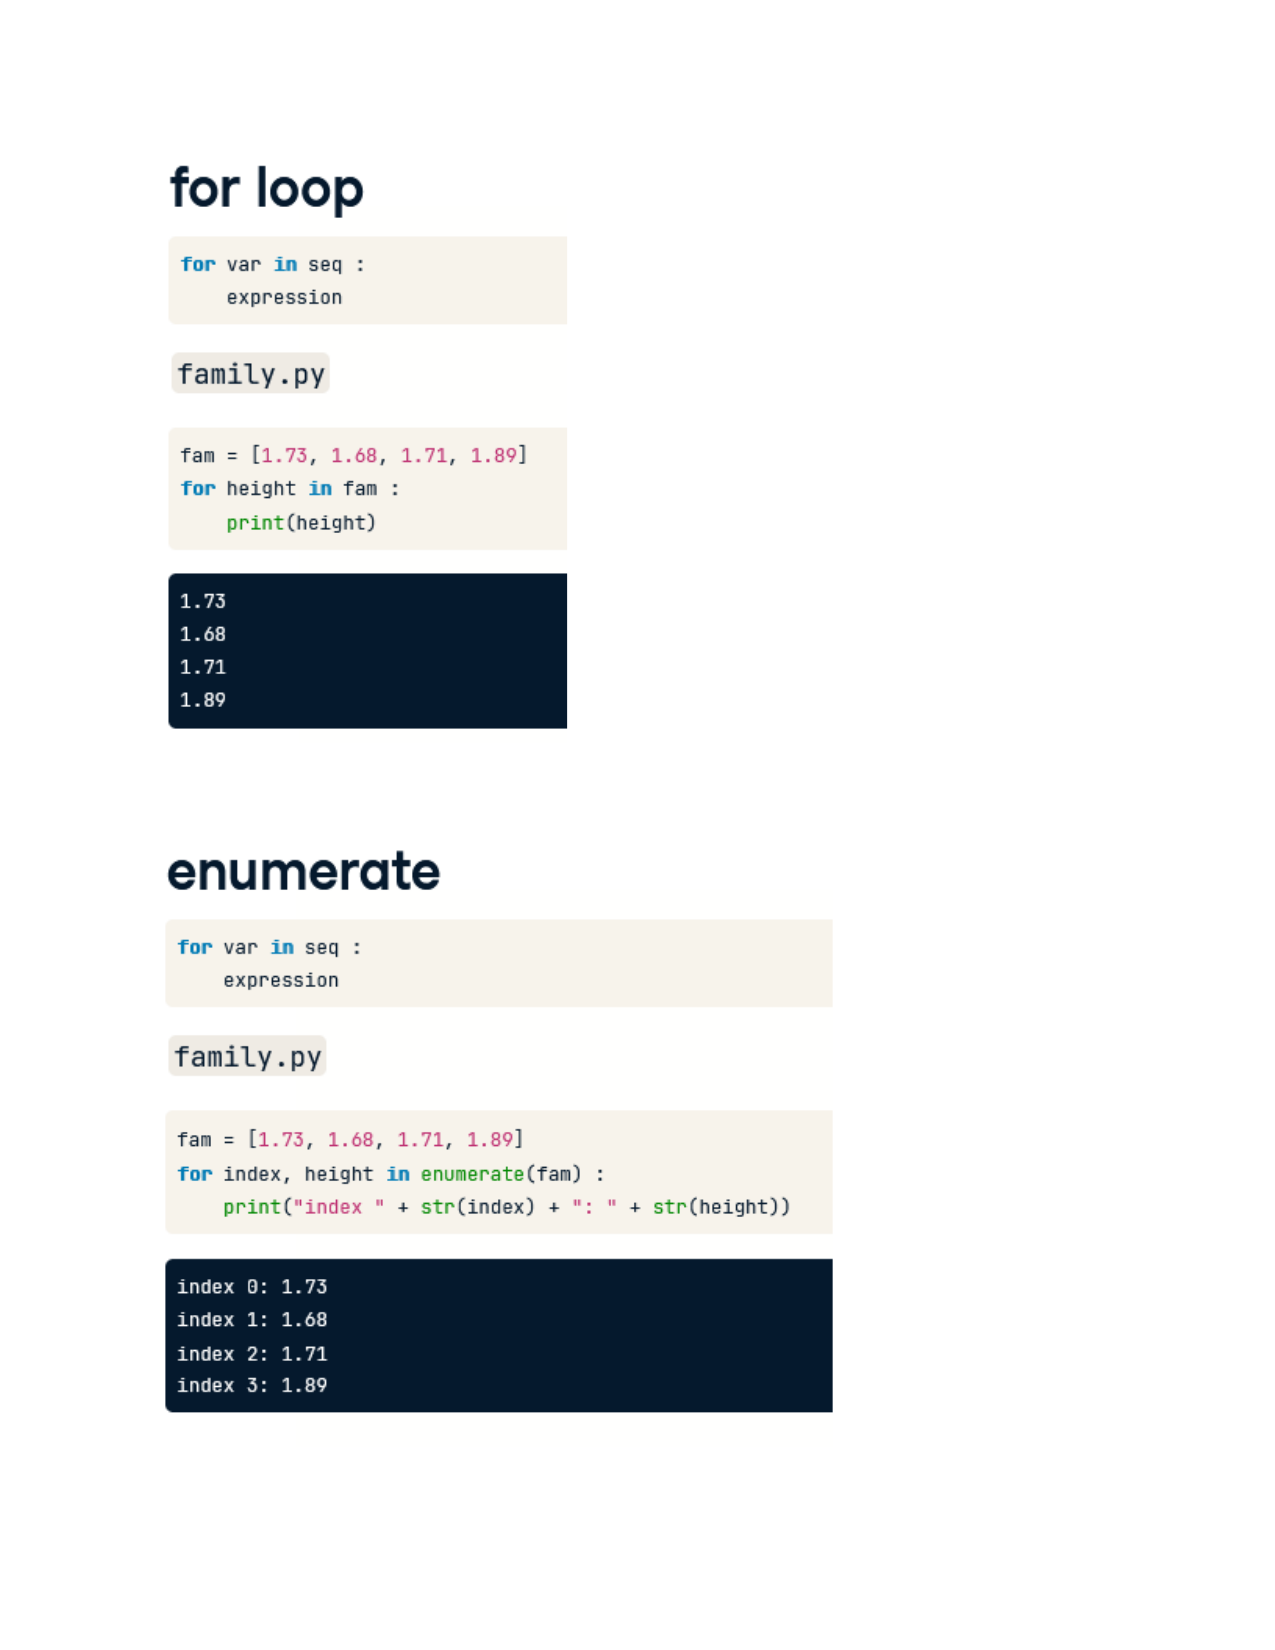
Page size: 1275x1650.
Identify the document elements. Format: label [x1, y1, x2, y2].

picture [150, 829, 833, 1447]
picture [150, 150, 568, 743]
